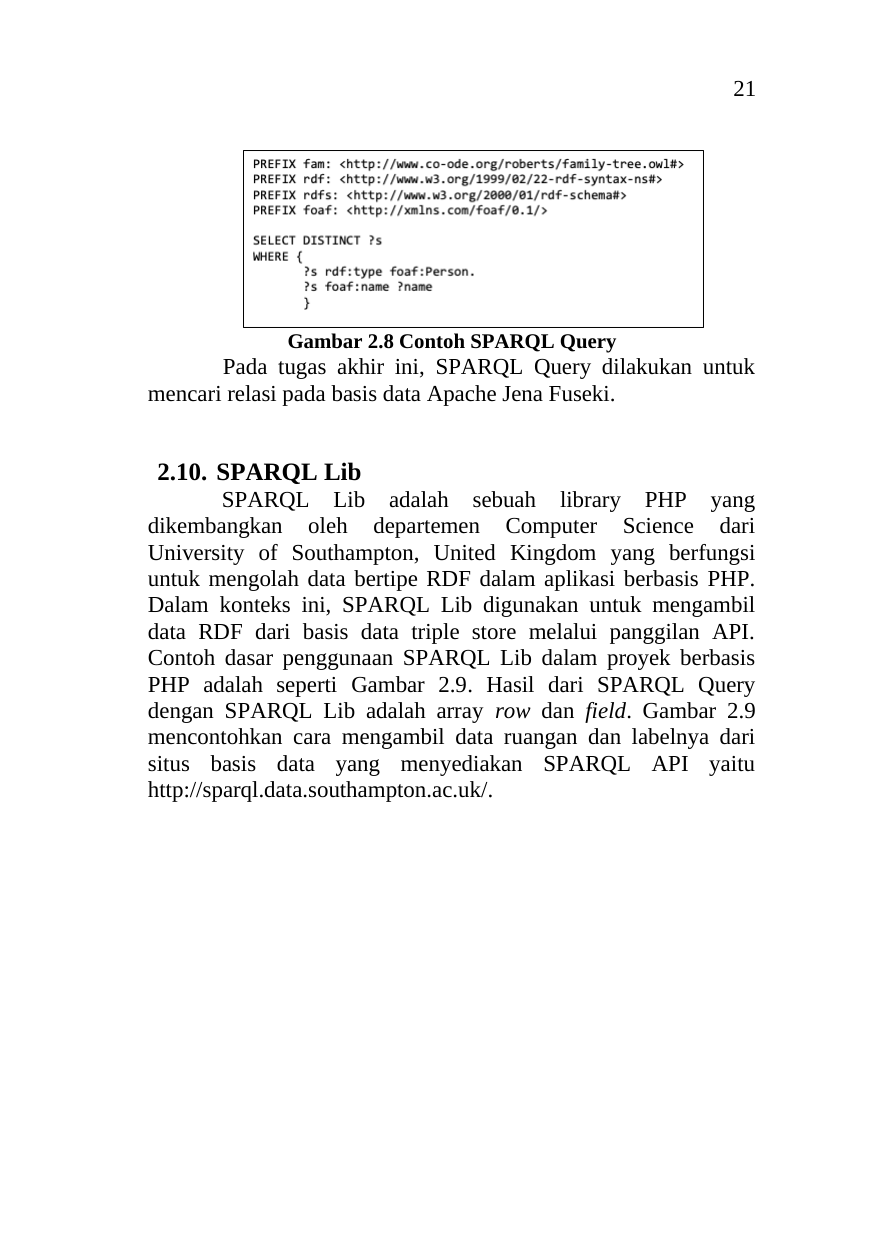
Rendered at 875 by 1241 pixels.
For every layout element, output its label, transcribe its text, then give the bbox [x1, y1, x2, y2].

text SPARQL Lib adalah sebuah library PHP yang dikembangkan oleh departemen Computer Science dari University of Southampton, United Kingdom yang berfungsi untuk mengolah data bertipe RDF dalam aplikasi berbasis PHP. Dalam konteks ini, SPARQL Lib digunakan untuk mengambil data RDF dari basis data triple store melalui panggilan API. Contoh dasar penggunaan SPARQL Lib dalam proyek berbasis PHP adalah seperti Gambar 2.9. Hasil dari SPARQL Query dengan SPARQL Lib adalah array row dan field. Gambar 2.9 mencontohkan cara mengambil data ruangan dan labelnya dari situs basis data yang menyediakan SPARQL API yaitu http://sparql.data.southampton.ac.uk/. [148, 486, 756, 802]
picture [242, 147, 707, 330]
subtitle SPARQL Lib [157, 457, 756, 486]
text Pada tugas akhir ini, SPARQL Query dilakukan untuk mencari relasi pada basis data Apache Jena Fuseki. [148, 353, 756, 406]
text Gambar 2.8 Contoh SPARQL Query [148, 329, 756, 353]
